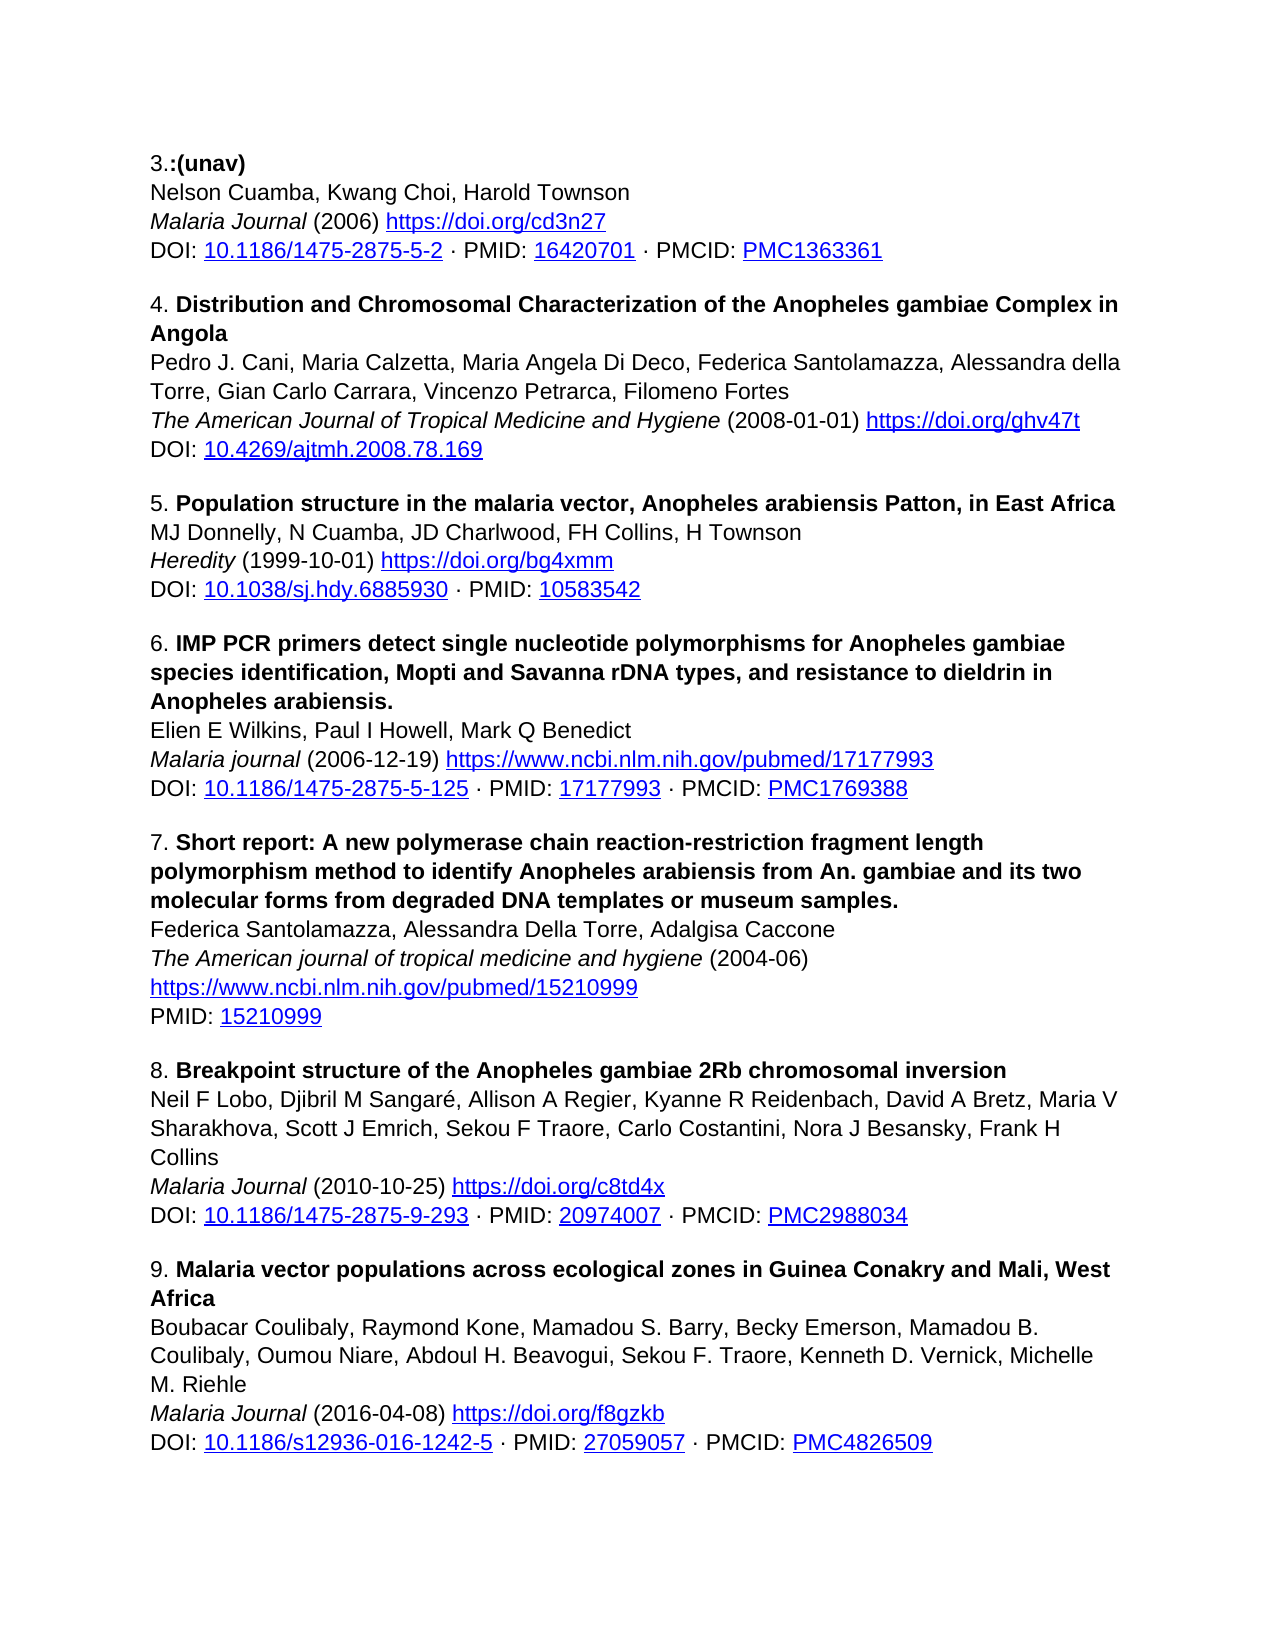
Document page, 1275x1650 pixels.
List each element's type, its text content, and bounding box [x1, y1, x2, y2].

text 9. Malaria vector populations across ecological zones in Guinea Conakry and Mali, West Africa Boubacar Coulibaly, Raymond Kone, Mamadou S. Barry, Becky Emerson, Mamadou B. Coulibaly, Oumou Niare, Abdoul H. Beavogui, Sekou F. Traore, Kenneth D. Vernick, Michelle M. Riehle Malaria Journal (2016-04-08) https://doi.org/f8gzkb DOI: 10.1186/s12936-016-1242-5 · PMID: 27059057 · PMCID: PMC4826509 [150, 1256, 1125, 1456]
text 5. Population structure in the malaria vector, Anopheles arabiensis Patton, in East Africa MJ Donnelly, N Cuamba, JD Charlwood, FH Collins, H Townson Heredity (1999-10-01) https://doi.org/bg4xmm DOI: 10.1038/sj.hdy.6885930 · PMID: 10583542 [150, 489, 1125, 603]
text 3.:(unav) Nelson Cuamba, Kwang Choi, Harold Townson Malaria Journal (2006) https://doi.org/cd3n27 DOI: 10.1186/1475-2875-5-2 · PMID: 16420701 · PMCID: PMC1363361 [150, 150, 1125, 263]
text 8. Breakpoint structure of the Anopheles gambiae 2Rb chromosomal inversion Neil F Lobo, Djibril M Sangaré, Allison A Regier, Kyanne R Reidenbach, David A Bretz, Maria V Sharakhova, Scott J Emrich, Sekou F Traore, Carlo Costantini, Nora J Besansky, Frank H Collins Malaria Journal (2010-10-25) https://doi.org/c8td4x DOI: 10.1186/1475-2875-9-293 · PMID: 20974007 · PMCID: PMC2988034 [150, 1057, 1125, 1228]
text 6. IMP PCR primers detect single nucleotide polymorphisms for Anopheles gambiae species identification, Mopti and Savanna rDNA types, and resistance to dieldrin in Anopheles arabiensis. Elien E Wilkins, Paul I Howell, Mark Q Benedict Malaria journal (2006-12-19) https://www.ncbi.nlm.nih.gov/pubmed/17177993 DOI: 10.1186/1475-2875-5-125 · PMID: 17177993 · PMCID: PMC1769388 [150, 630, 1125, 802]
text 7. Short report: A new polymerase chain reaction-restriction fragment length polymorphism method to identify Anopheles arabiensis from An. gambiae and its two molecular forms from degraded DNA templates or museum samples. Federica Santolamazza, Alessandra Della Torre, Adalgisa Caccone The American journal of tropical medicine and hygiene (2004-06) https://www.ncbi.nlm.nih.gov/pubmed/15210999 PMID: 15210999 [150, 829, 1125, 1029]
text 4. Distribution and Chromosomal Characterization of the Anopheles gambiae Complex in Angola Pedro J. Cani, Maria Calzetta, Maria Angela Di Deco, Federica Santolamazza, Alessandra della Torre, Gian Carlo Carrara, Vincenzo Petrarca, Filomeno Fortes The American Journal of Tropical Medicine and Hygiene (2008-01-01) https://doi.org/ghv47t DOI: 10.4269/ajtmh.2008.78.169 [150, 291, 1125, 462]
